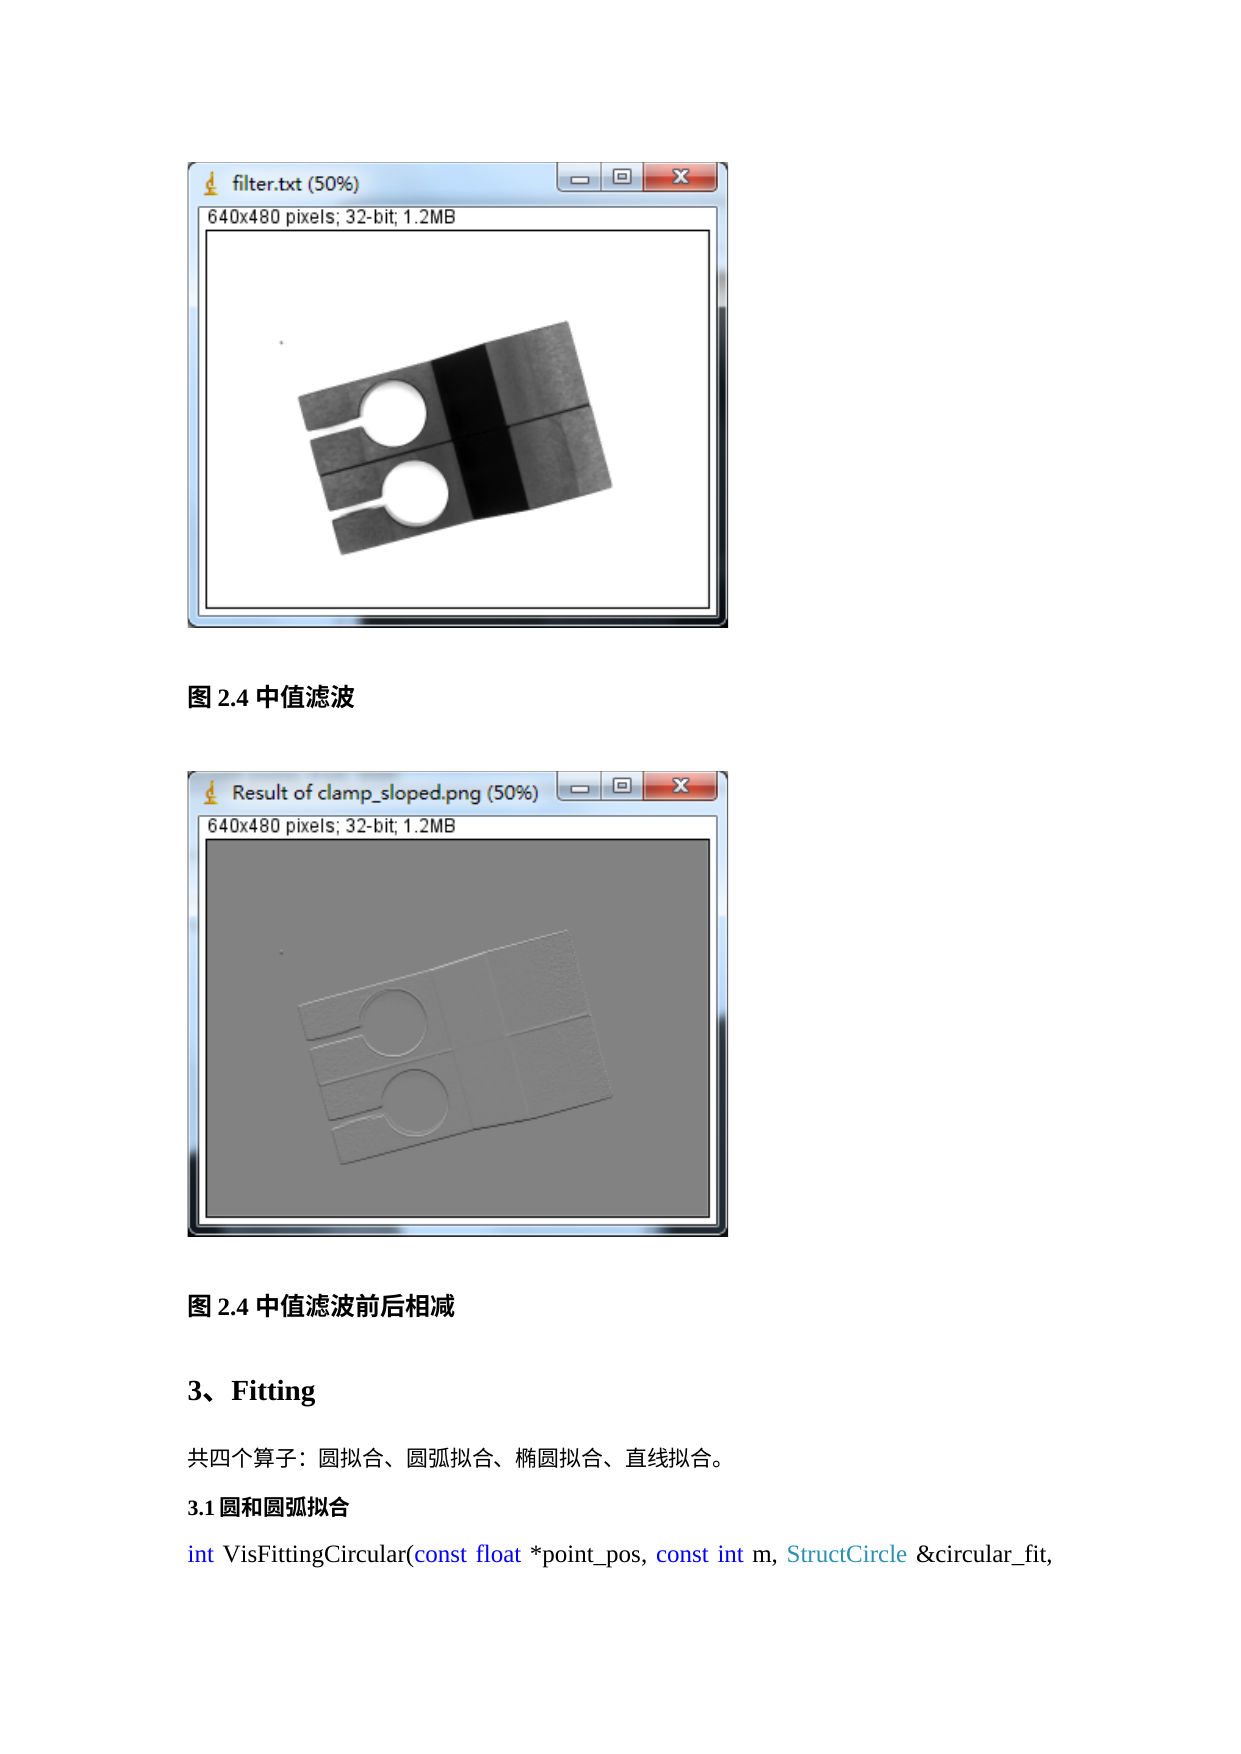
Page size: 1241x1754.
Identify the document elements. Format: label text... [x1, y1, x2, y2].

text 图2.4 中值滤波前后相减 [187, 1272, 1053, 1337]
text 3、Fitting [187, 1355, 1053, 1420]
text 共四个算子：圆拟合、圆弧拟合、椭圆拟合、直线拟合。 [187, 1441, 1053, 1473]
picture [187, 771, 729, 1237]
text 图2.4 中值滤波 [187, 663, 1053, 728]
picture [187, 162, 729, 628]
text 3.1圆和圆弧拟合 [187, 1489, 1053, 1522]
